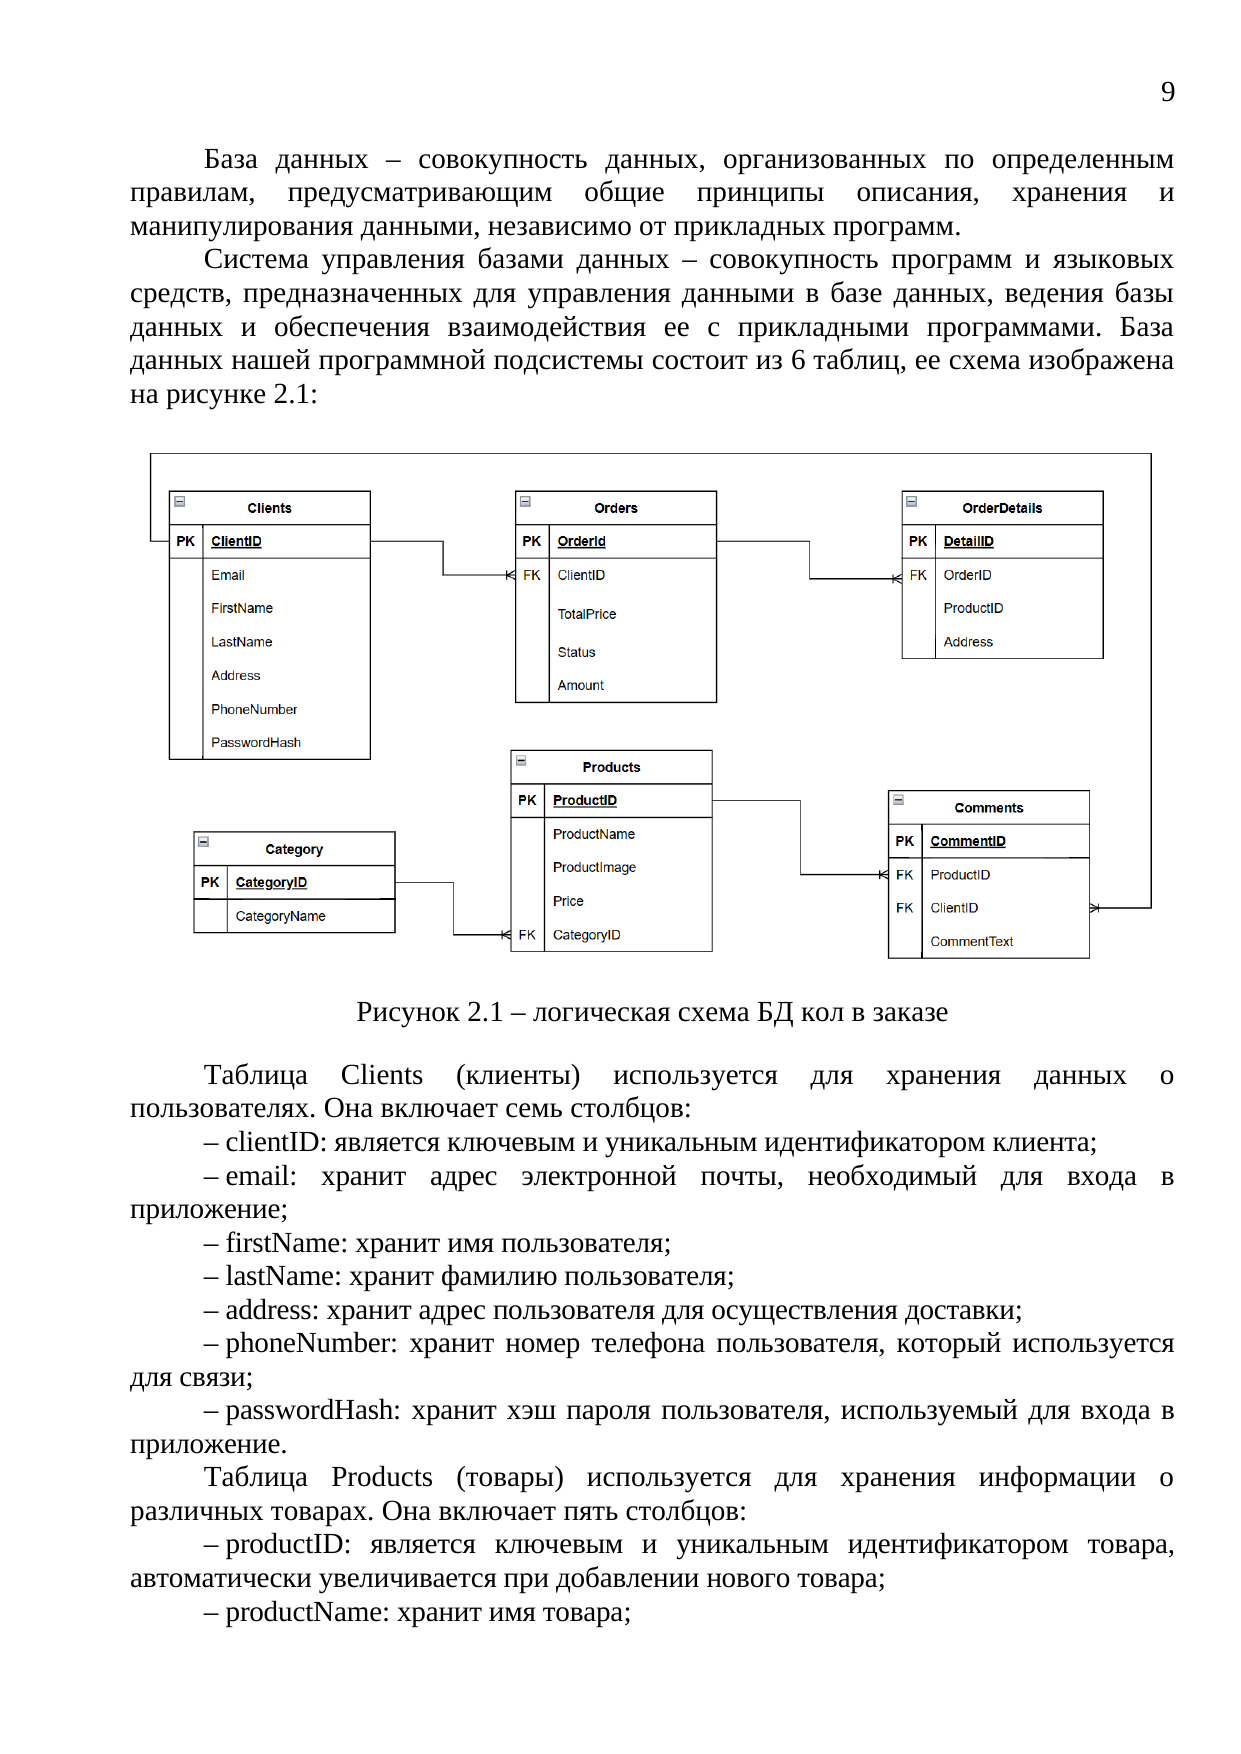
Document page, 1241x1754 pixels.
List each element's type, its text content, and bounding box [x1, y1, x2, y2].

text База данных – совокупность данных, организованных по определенным правилам, предусматривающим общие принципы описания, хранения и манипулирования данными, независимо от прикладных программ. [130, 141, 1175, 242]
list clientID: является ключевым и уникальным идентификатором клиента; [130, 1124, 1175, 1158]
list phoneNumber: хранит номер телефона пользователя, который используется для связи; [130, 1325, 1175, 1392]
list productName: хранит имя товара; [130, 1594, 1175, 1627]
list lastName: хранит фамилию пользователя; [130, 1258, 1175, 1292]
text Таблица Products (товары) используется для хранения информации о различных товарах. Она включает пять столбцов: [130, 1459, 1175, 1527]
list firstName: хранит имя пользователя; [130, 1225, 1175, 1258]
list productID: является ключевым и уникальным идентификатором товара, автоматически увеличивается при добавлении нового товара; [130, 1527, 1175, 1594]
list address: хранит адрес пользователя для осуществления доставки; [130, 1292, 1175, 1325]
picture [137, 438, 1168, 970]
text Таблица Clients (клиенты) используется для хранения данных о пользователях. Она включает семь столбцов: [130, 1057, 1175, 1124]
list passwordHash: хранит хэш пароля пользователя, используемый для входа в приложение. [130, 1392, 1175, 1459]
text Система управления базами данных – совокупность программ и языковых средств, предназначенных для управления данными в базе данных, ведения базы данных и обеспечения взаимодействия ее с прикладными программами. База данных нашей программной подсистемы состоит из 6 таблиц, ее схема изображена на рисунке 2.1: [130, 242, 1175, 409]
text Рисунок 2.1 – логическая схема БД кол в заказе [130, 994, 1175, 1028]
list email: хранит адрес электронной почты, необходимый для входа в приложение; [130, 1158, 1175, 1225]
